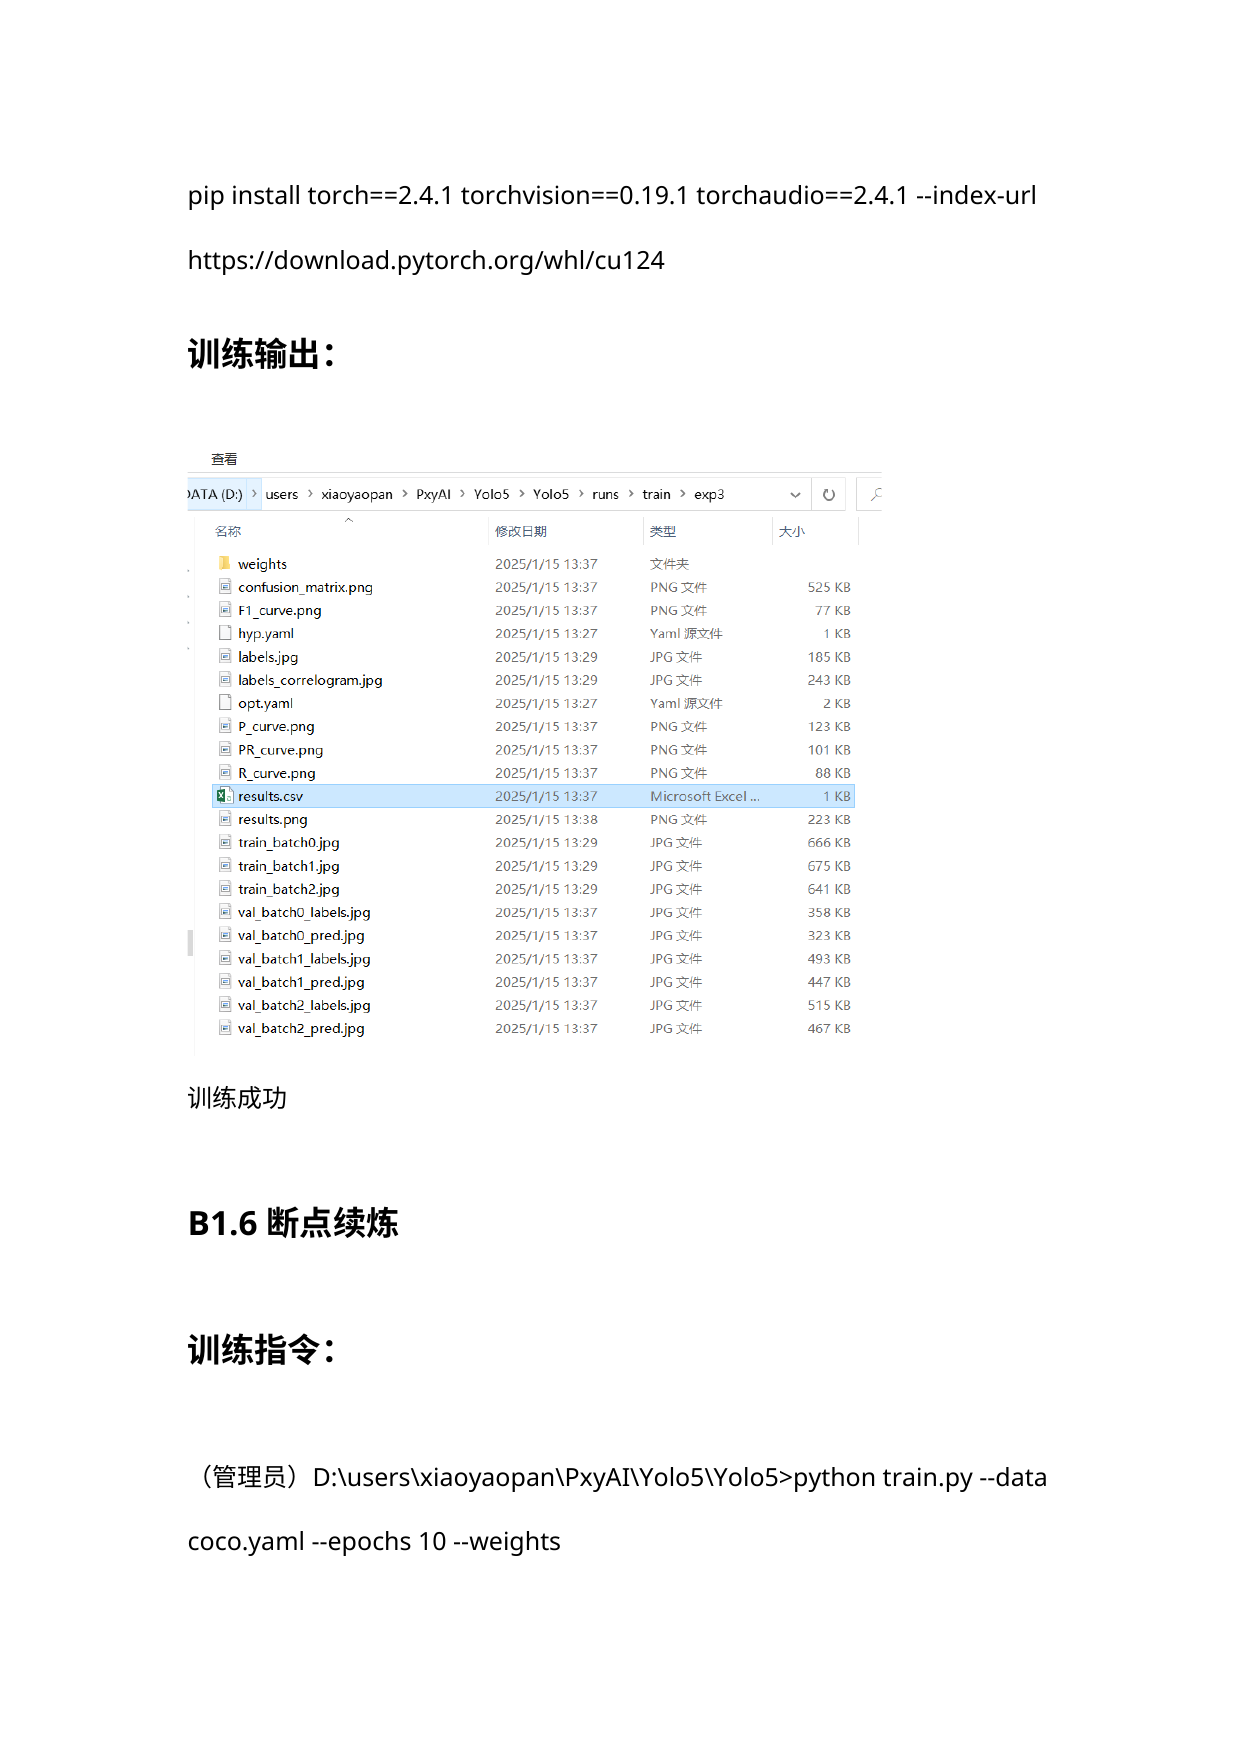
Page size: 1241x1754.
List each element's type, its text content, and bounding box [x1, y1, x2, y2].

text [187, 1443, 1053, 1573]
subtitle 训练输出： [187, 319, 1053, 384]
subtitle 训练指令： [187, 1316, 1053, 1381]
picture [187, 453, 882, 1056]
subtitle B1.6 断点续炼 [187, 1188, 1053, 1253]
text 训练成功 [187, 1064, 1053, 1129]
text pip install torch==2.4.1 torchvision==0.19.1 torchaudio==2.4.1 --index-url https://download.pytorch.org/whl/cu124 [187, 162, 1053, 292]
